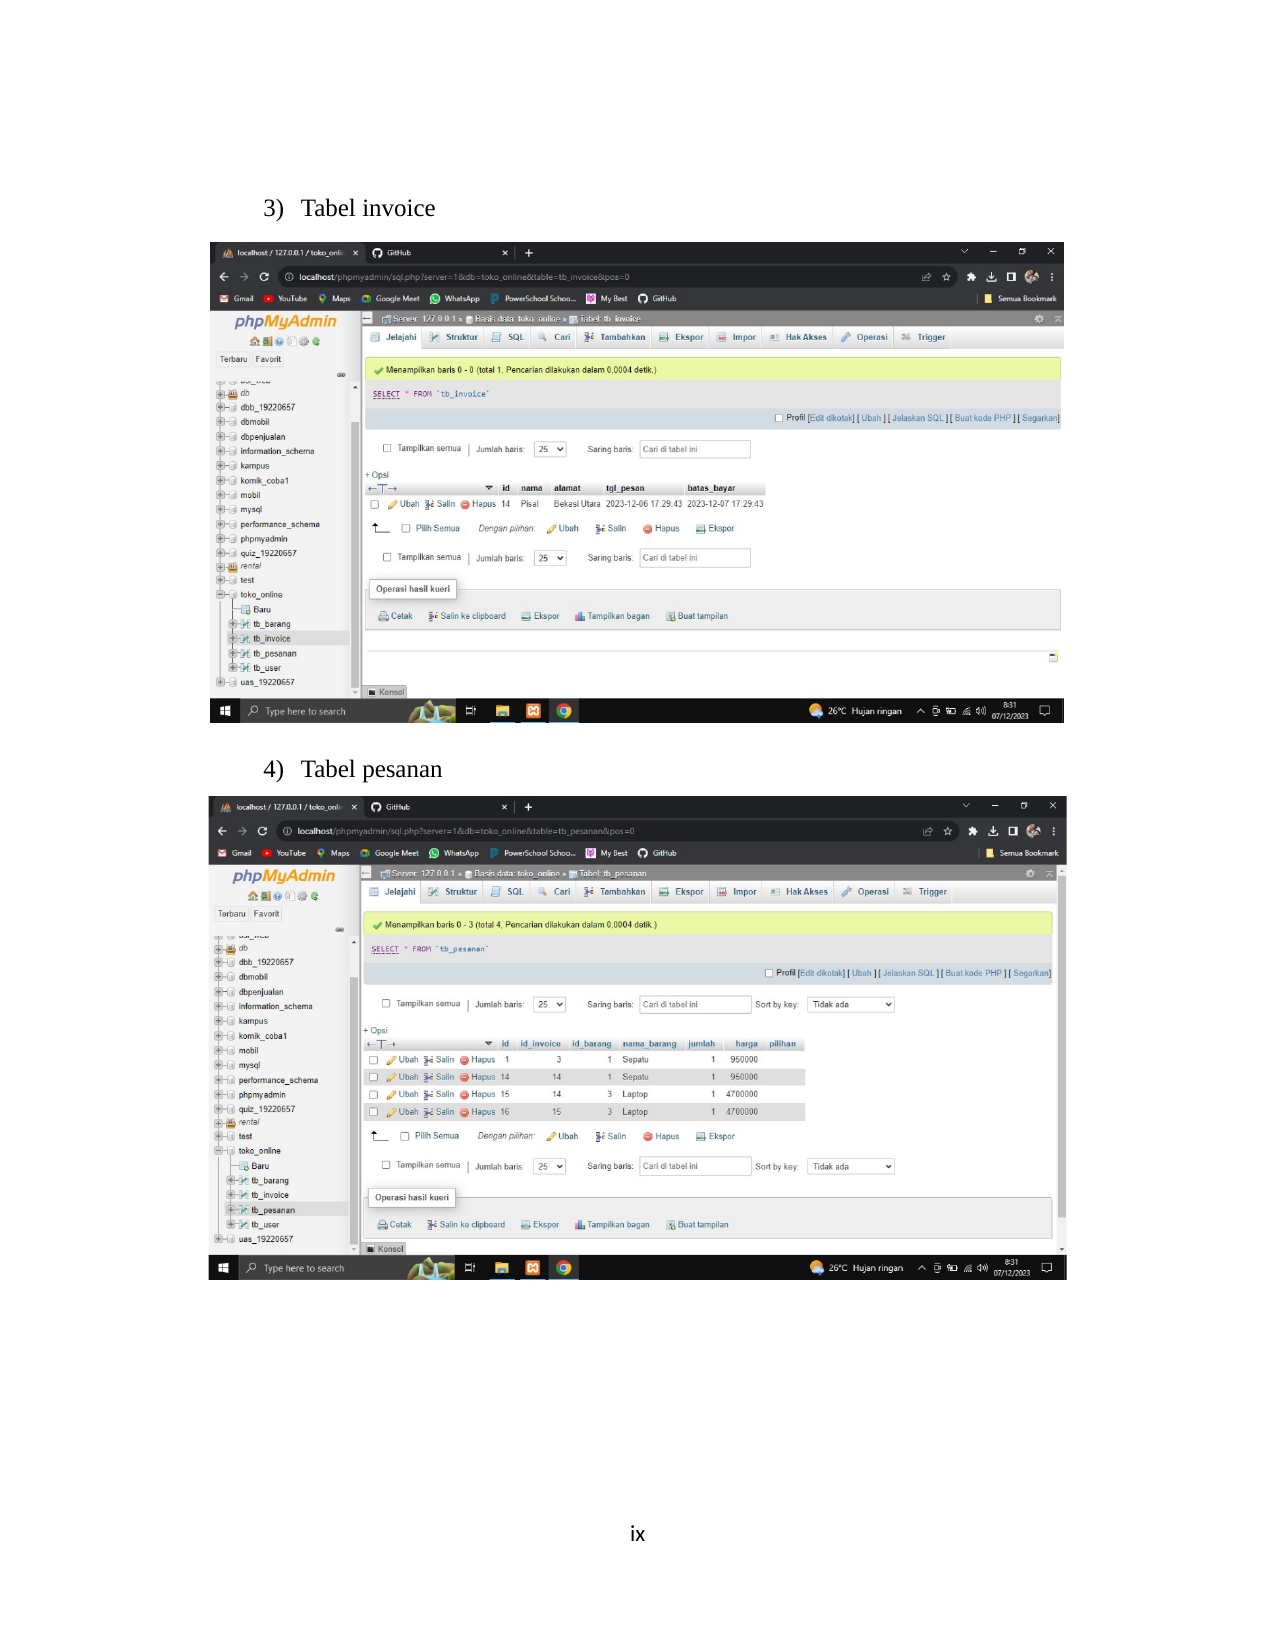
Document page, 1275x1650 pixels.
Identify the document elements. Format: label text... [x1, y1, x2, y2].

list Tabel pesanan [263, 754, 1125, 782]
picture [208, 796, 1067, 1280]
picture [210, 242, 1064, 723]
list Tabel invoice [263, 193, 1125, 222]
